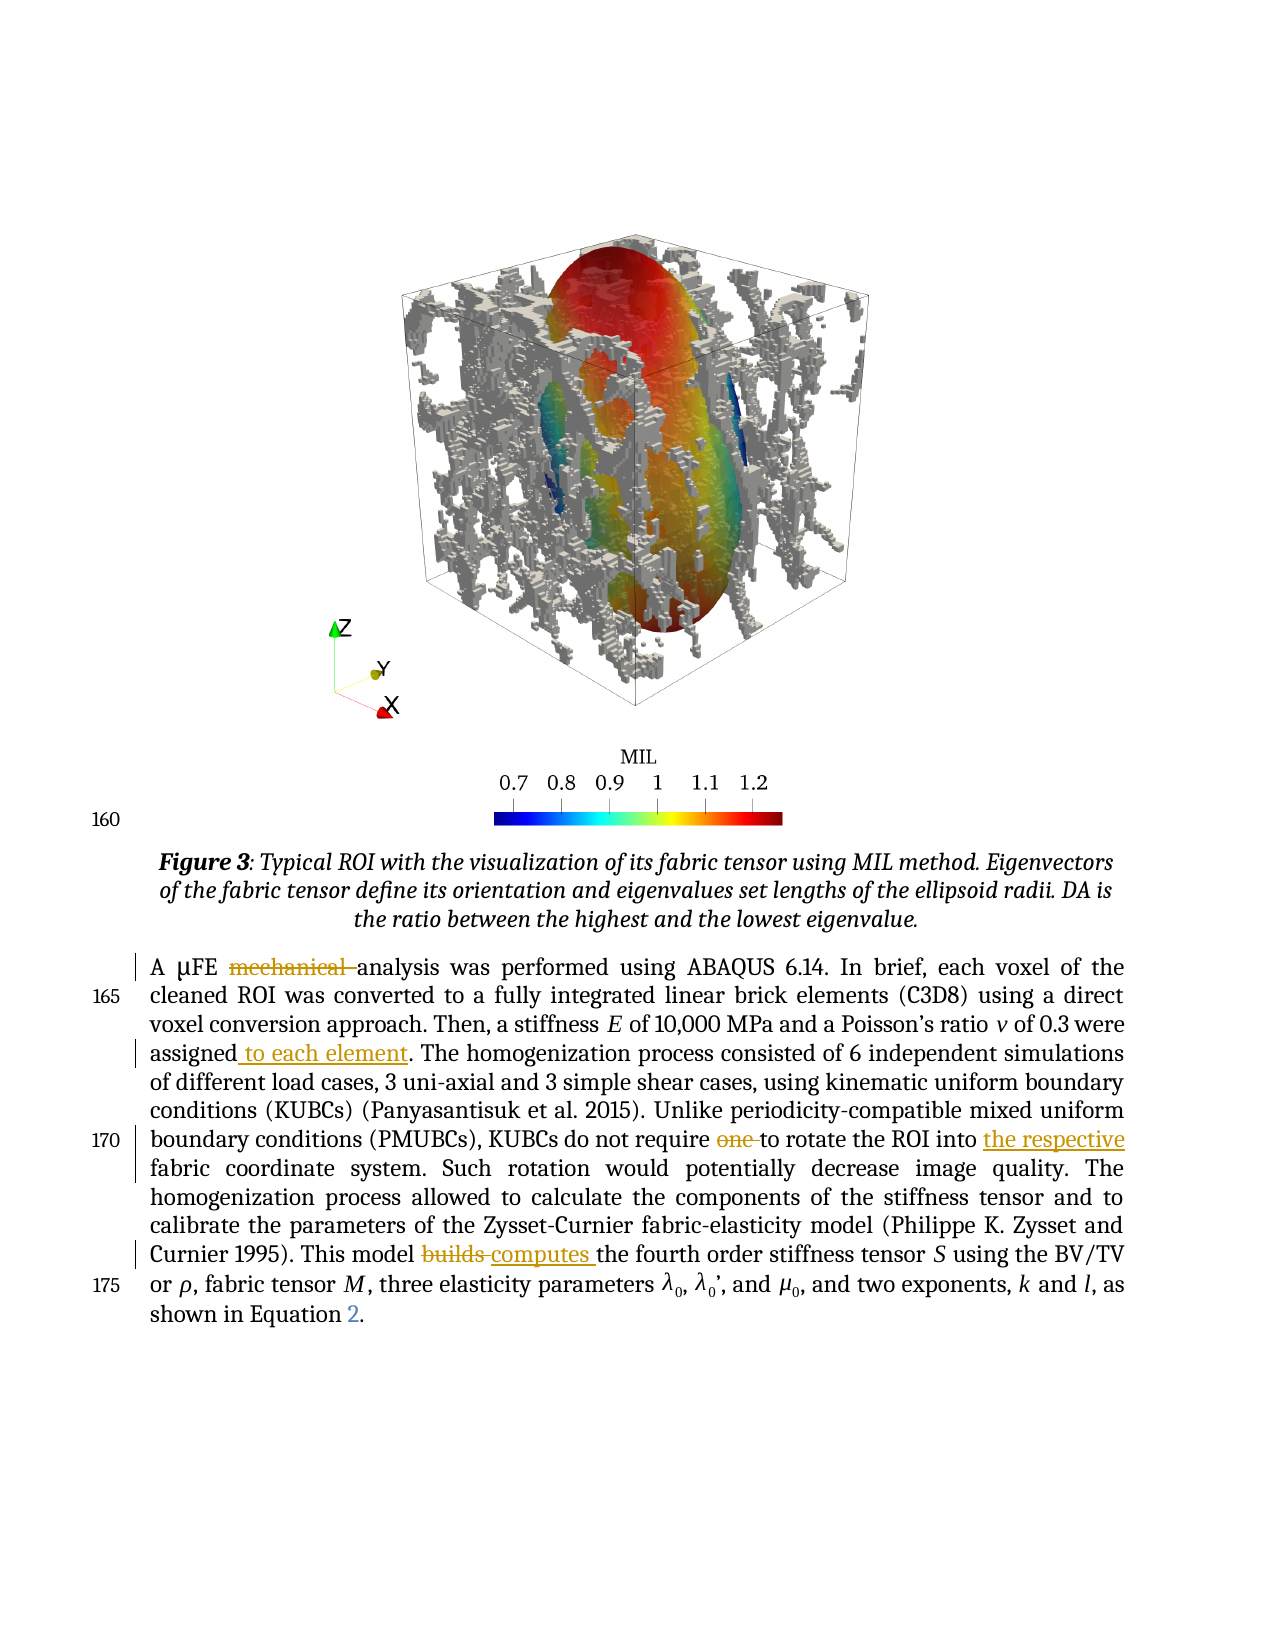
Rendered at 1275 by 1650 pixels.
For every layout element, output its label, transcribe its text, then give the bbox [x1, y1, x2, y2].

text Figure 3: Typical ROI with the visualization of its fabric tensor using MIL method. Eigenvectors of the fabric tensor define its orientation and eigenvalues set lengths of the ellipsoid radii. DA is the ratio between the highest and the lowest eigenvalue. [150, 848, 1125, 934]
picture [200, 150, 1075, 827]
text A μFE analysis was performed using ABAQUS 6.14. In brief, each voxel of the cleaned ROI was converted to a fully integrated linear brick elements (C3D8) using a direct voxel conversion approach. Then, a stiffness of 10,000 MPa and a Poisson’s ratio of 0.3 were assigned. The homogenization process consisted of 6 independent simulations of different load cases, 3 uni-axial and 3 simple shear cases, using kinematic uniform boundary conditions (KUBCs) (Panyasantisuk et al. 2015). Unlike periodicity-compatible mixed uniform boundary conditions (PMUBCs), KUBCs do not require to rotate the ROI into fabric coordinate system. Such rotation would potentially decrease image quality. The homogenization process allowed to calculate the components of the stiffness tensor and to calibrate the parameters of the Zysset-Curnier fabric-elasticity model (Philippe K. Zysset and Curnier 1995). This model the fourth order stiffness tensor using the BV/TV or , fabric tensor , three elasticity parameters , ’, and , and two exponents, and , as shown in Equation 2. [150, 953, 1125, 1329]
